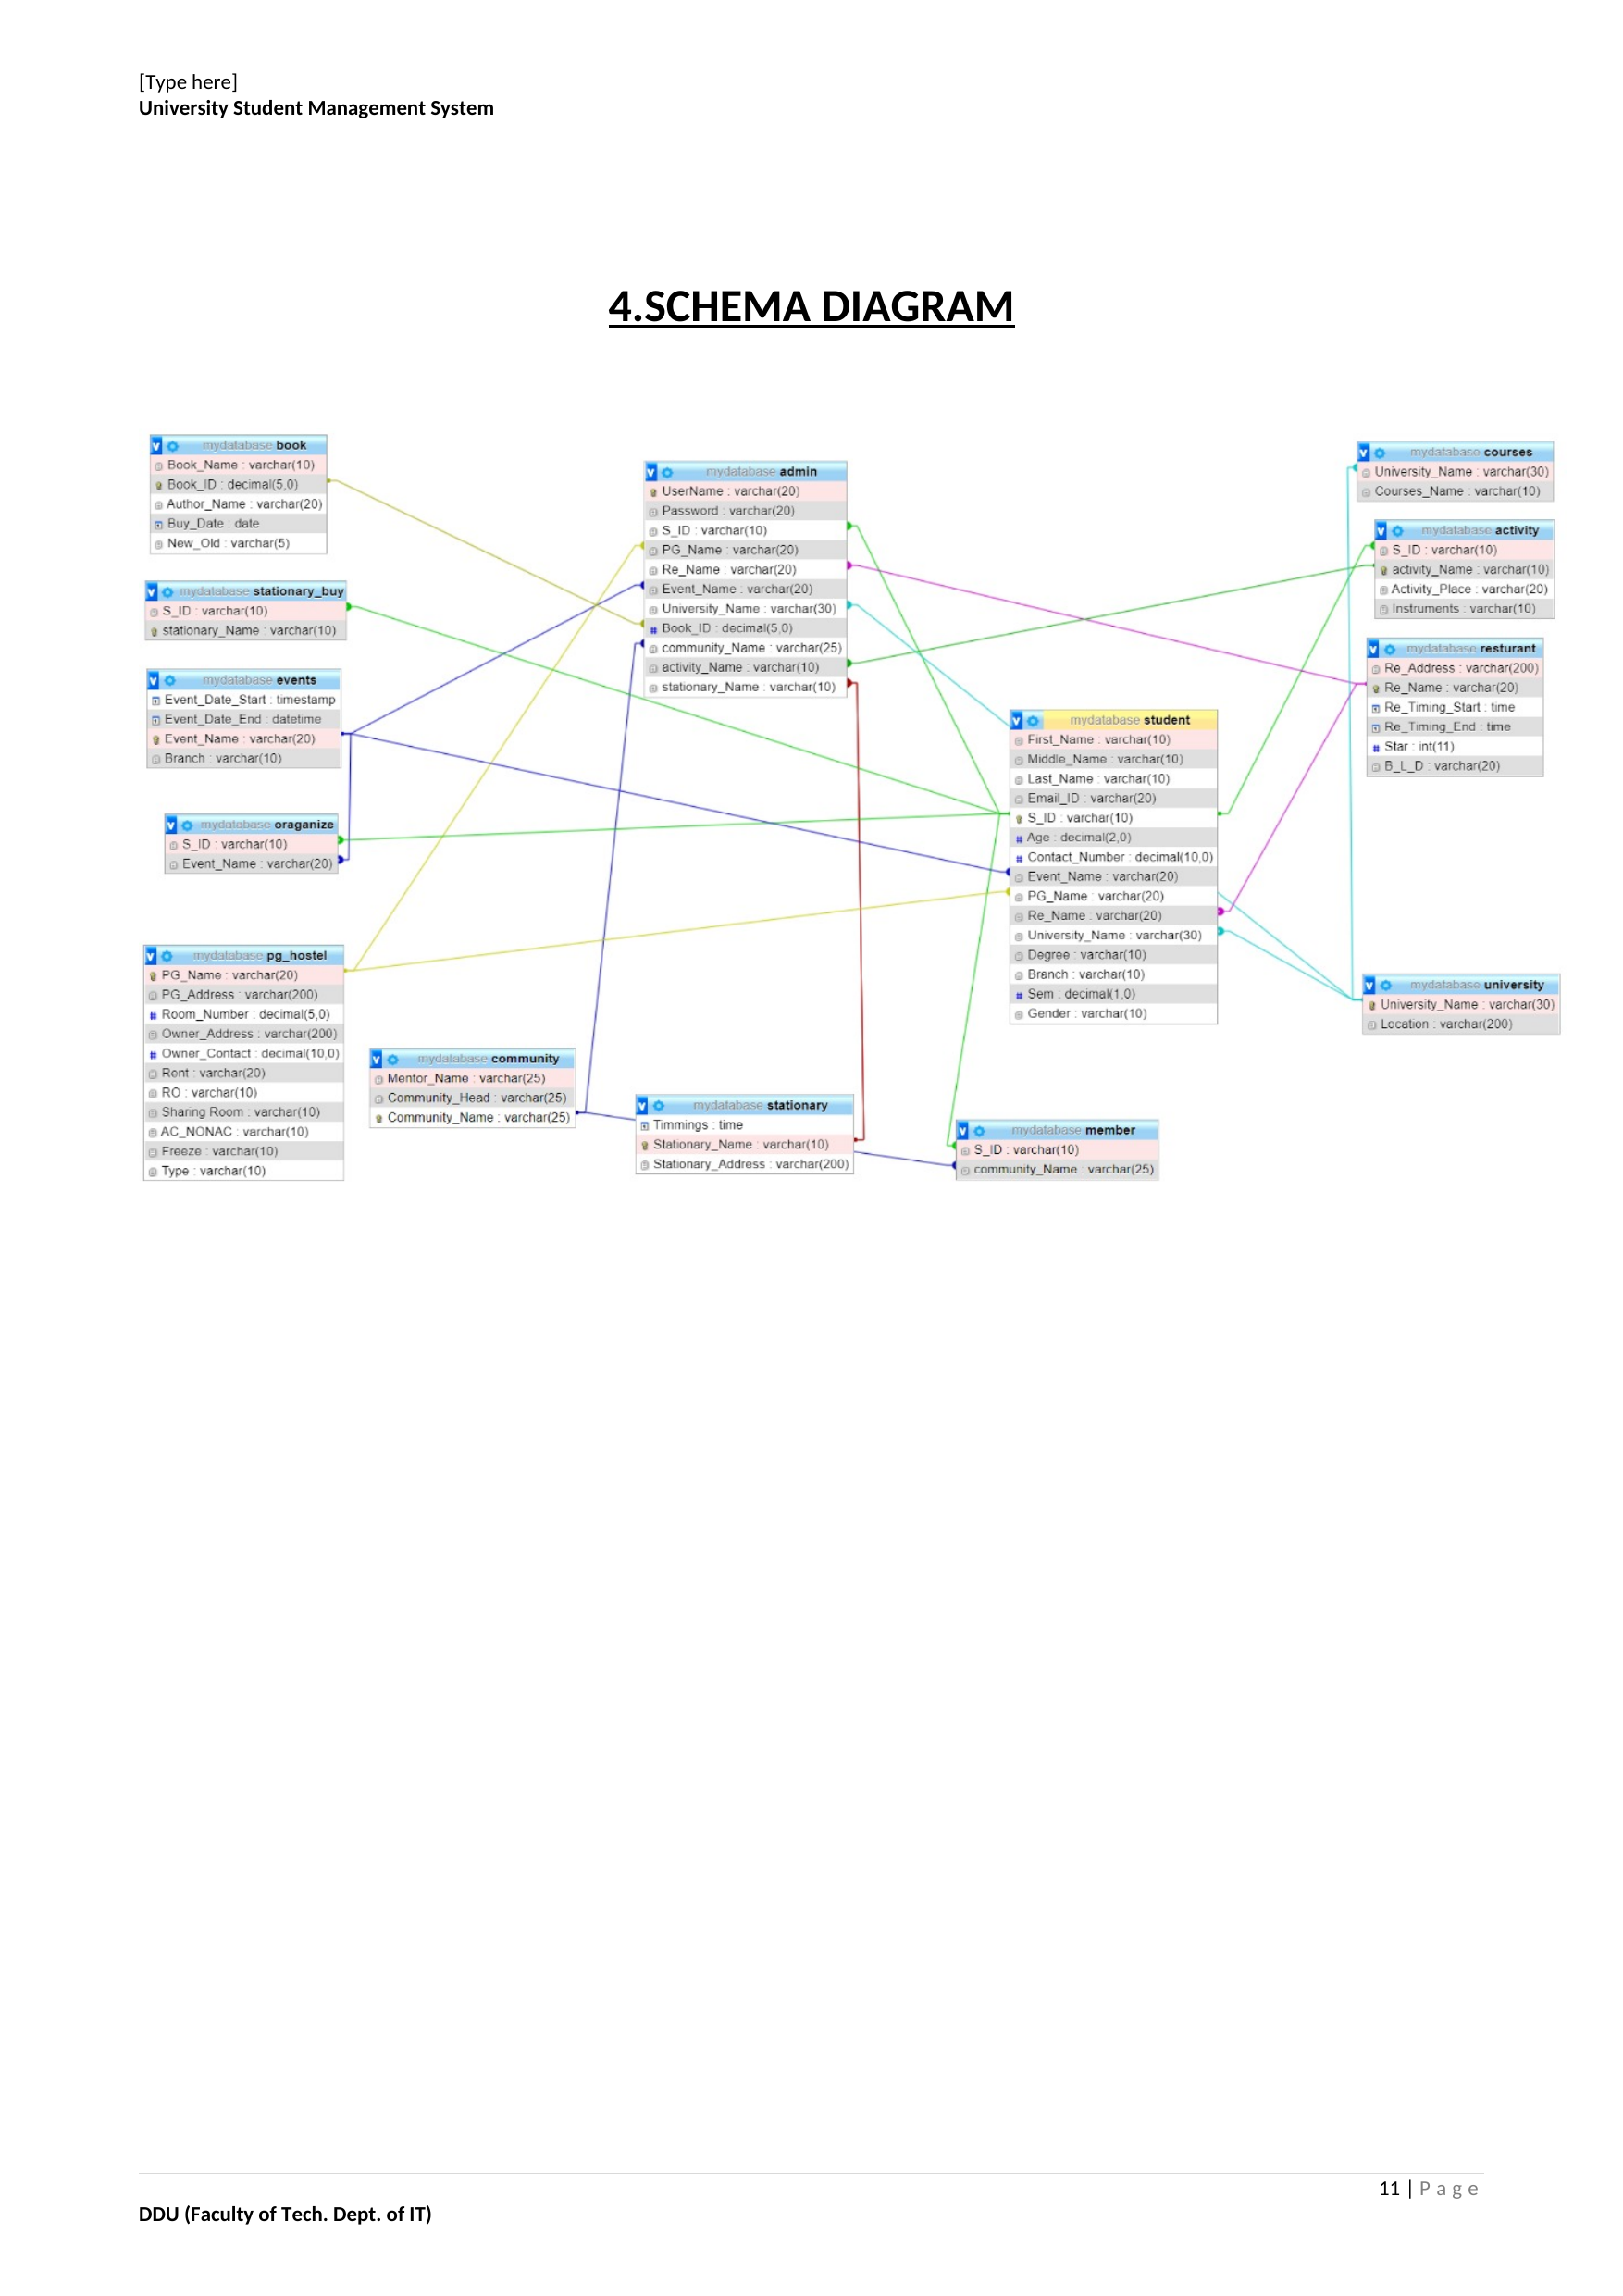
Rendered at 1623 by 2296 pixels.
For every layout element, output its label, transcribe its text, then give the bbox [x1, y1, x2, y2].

picture [139, 428, 1567, 1186]
text 4.SCHEMA DIAGRAM [139, 277, 1484, 333]
